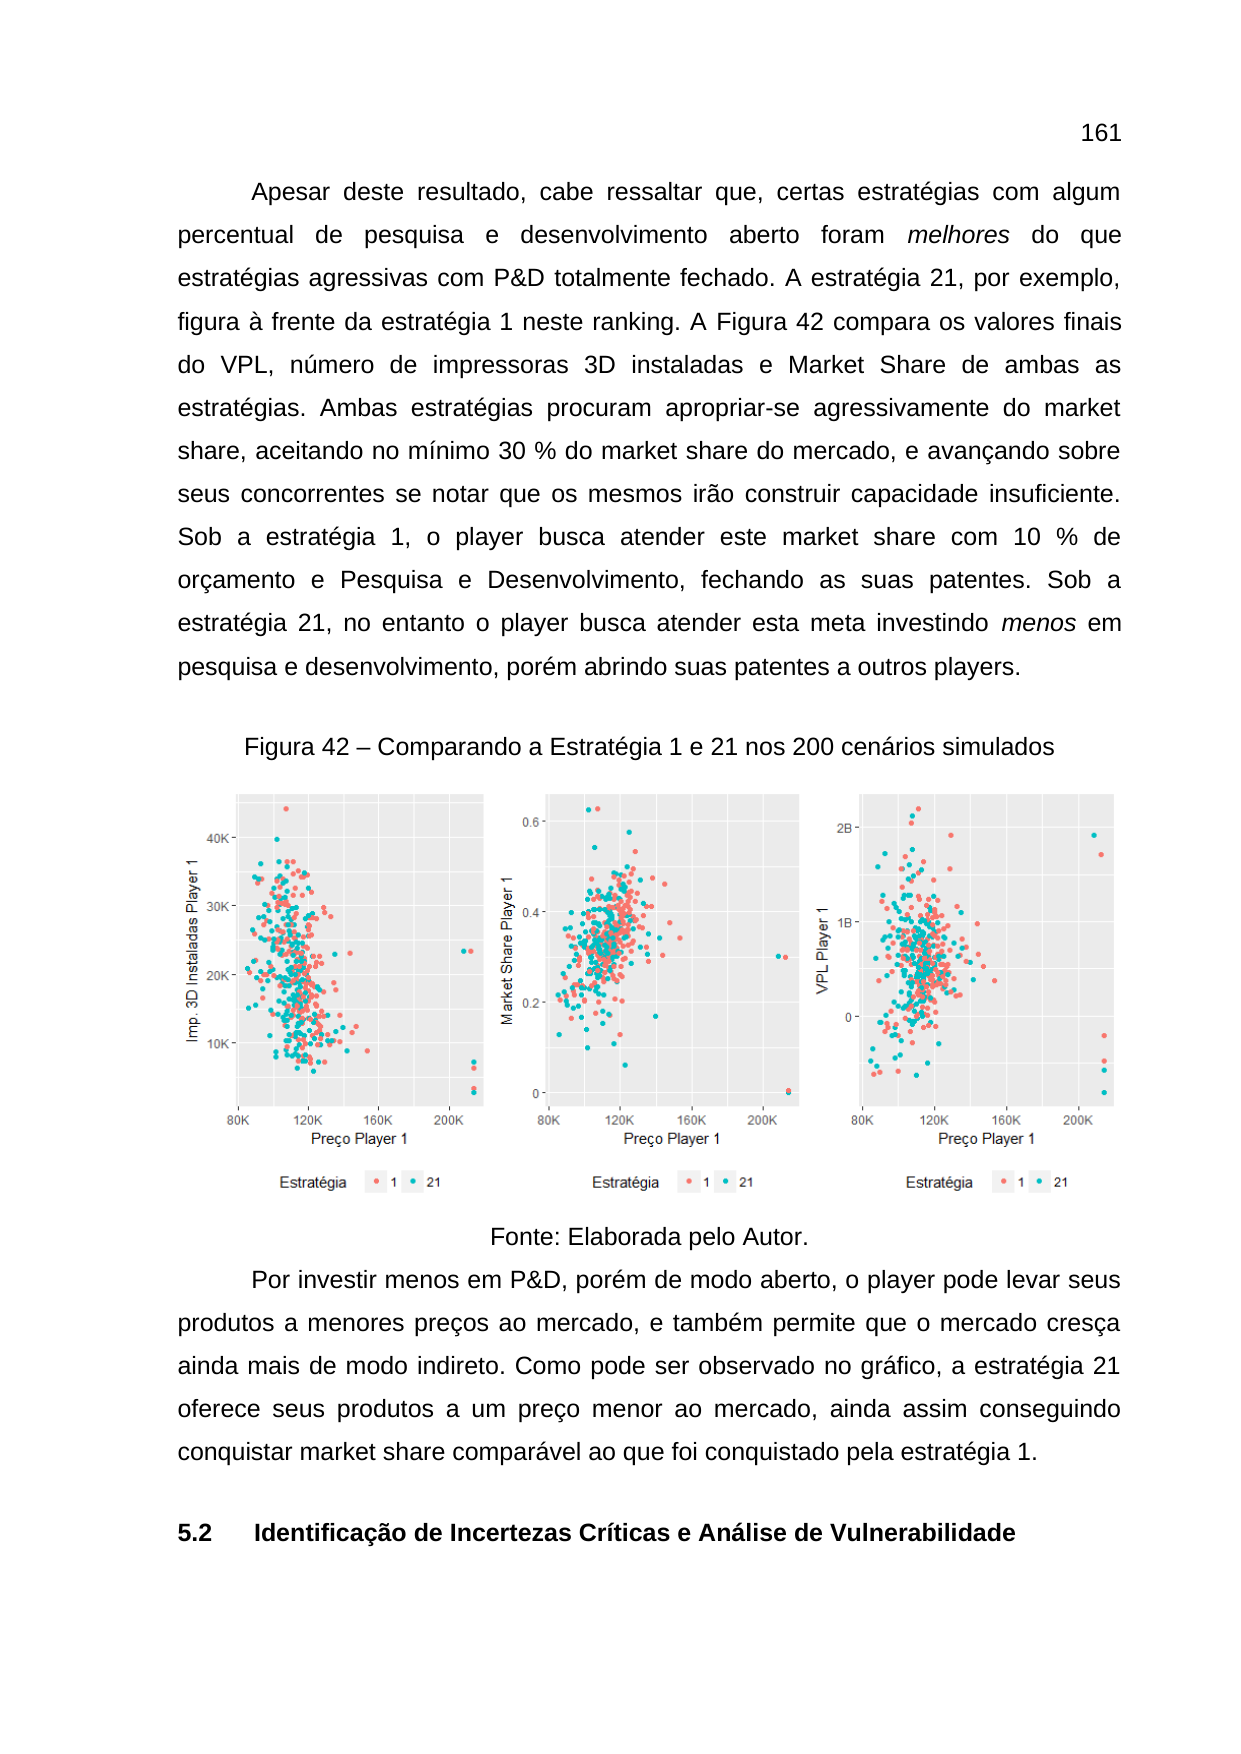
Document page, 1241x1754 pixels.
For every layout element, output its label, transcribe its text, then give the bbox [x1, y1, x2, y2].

text Por investir menos em P&D, porém de modo aberto, o player pode levar seus produtos a menores preços ao mercado, e também permite que o mercado cresça ainda mais de modo indireto. Como pode ser observado no gráfico, a estratégia 21 oferece seus produtos a um preço menor ao mercado, ainda assim conseguindo conquistar market share comparável ao que foi conquistado pela estratégia 1. [177, 1265, 1122, 1466]
picture [177, 787, 1123, 1208]
text Fonte: Elaborada pelo Autor. [177, 1222, 1122, 1250]
subtitle Identificação de Incertezas Críticas e Análise de Vulnerabilidade [177, 1518, 1122, 1547]
